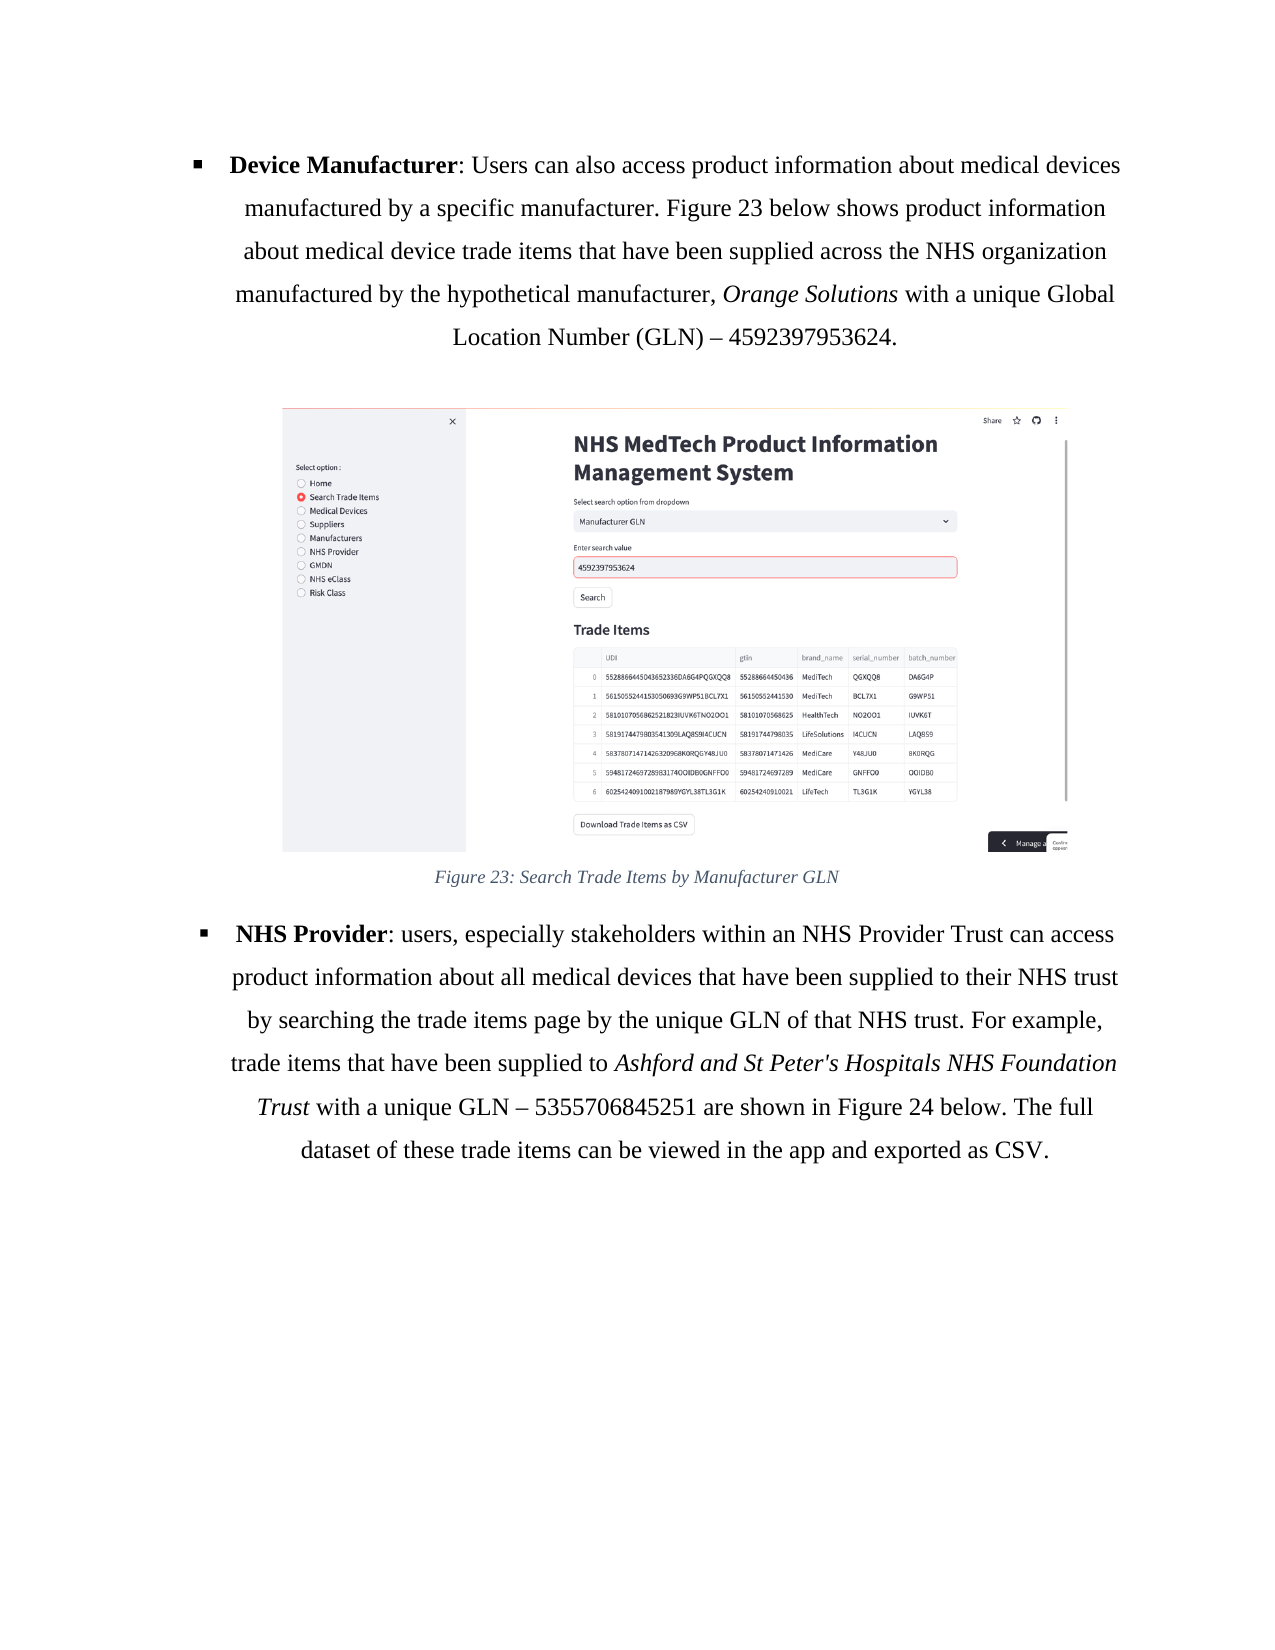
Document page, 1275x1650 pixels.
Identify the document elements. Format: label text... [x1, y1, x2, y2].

text Figure 23: Search Trade Items by Manufacturer GLN [150, 866, 1125, 887]
list Device Manufacturer: Users can also access product information about medical devices manufactured by a specific manufacturer. Figure 23 below shows product information about medical device trade items that have been supplied across the NHS organization manufactured by the hypothetical manufacturer, Orange Solutions with a unique Global Location Number (GLN) – 4592397953624. [187, 150, 1125, 351]
picture [282, 408, 1068, 852]
list NHS Provider: users, especially stakeholders within an NHS Provider Trust can access product information about all medical devices that have been supplied to their NHS trust by searching the trade items page by the unique GLN of that NHS trust. For example, trade items that have been supplied to Ashford and St Peter's Hospitals NHS Foundation Trust with a unique GLN – 5355706845251 are shown in Figure 24 below. The full dataset of these trade items can be viewed in the app and exported as CSV. [187, 919, 1125, 1163]
